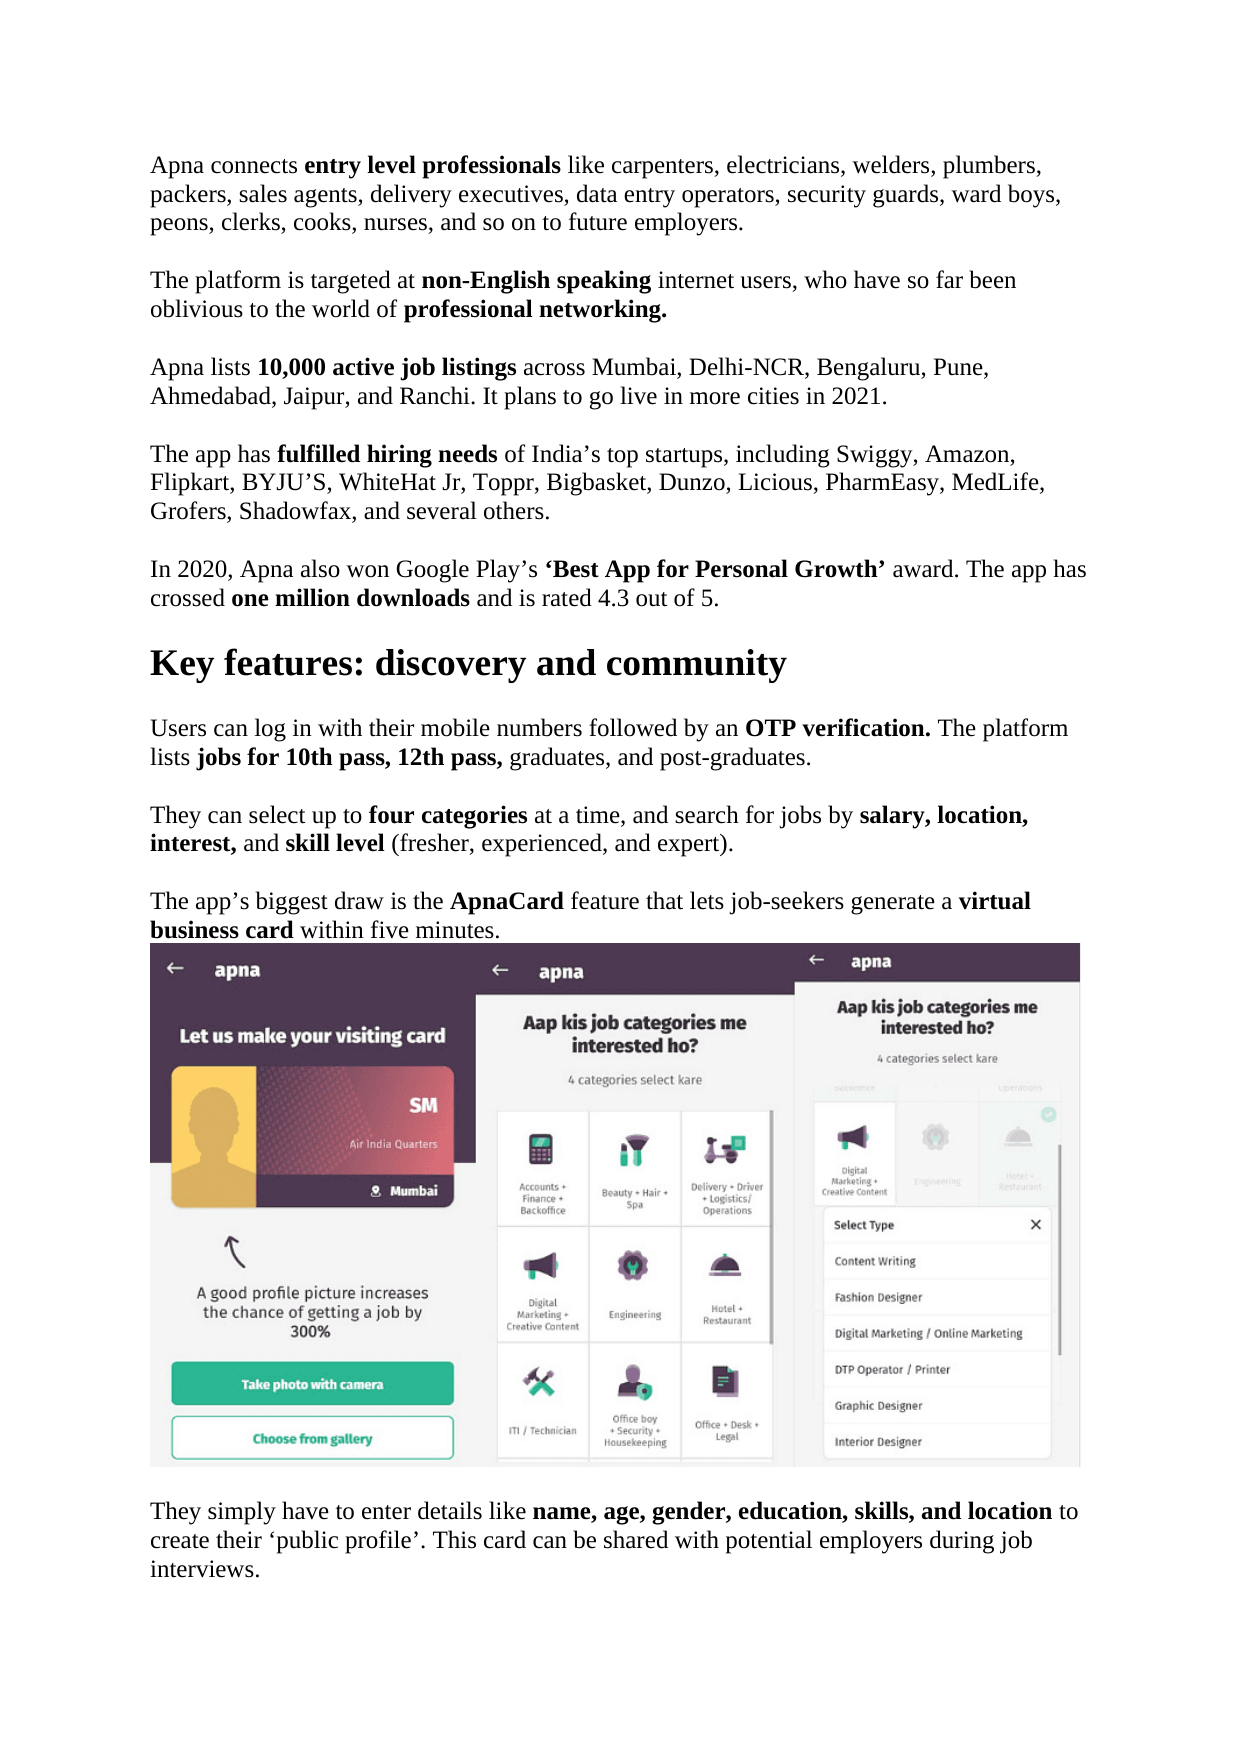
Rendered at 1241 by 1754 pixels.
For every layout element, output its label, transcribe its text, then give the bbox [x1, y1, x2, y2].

text They simply have to enter details like name, age, gender, education, skills, and location to create their ‘public profile’. This card can be shared with potential employers during job interviews. [150, 1496, 1090, 1582]
text The platform is targeted at non-English speaking internet users, who have so far been oblivious to the world of professional networking. [150, 265, 1090, 323]
text They can select up to four categories at a time, and search for jobs by salary, location, interest, and skill level (fresher, experienced, and expert). [150, 800, 1090, 857]
text In 2020, Apna also won Google Play’s ‘Best App for Personal Growth’ award. The app has crossed one million downloads and is rated 4.3 out of 5. [150, 554, 1090, 612]
text Apna lists 10,000 active job listings across Mumbai, Delhi-NCR, Bengaluru, Pune, Ahmedabad, Jaipur, and Ranchi. It plans to go live in more cities in 2021. [150, 352, 1090, 409]
text The app’s biggest draw is the ApnaCard feature that lets job-seekers generate a virtual business card within five minutes. [150, 886, 1090, 944]
picture [150, 943, 1081, 1467]
text Key features: discovery and community [150, 641, 1090, 684]
text Apna connects entry level professionals like carpenters, electricians, welders, plumbers, packers, sales agents, delivery executives, data entry operators, security guards, ward boys, peons, clerks, cooks, nurses, and so on to future employers. [150, 150, 1090, 236]
text Users can log in with their mobile numbers followed by an OTP verification. The platform lists jobs for 10th pass, 12th pass, graduates, and post-graduates. [150, 713, 1090, 771]
text The app has fulfilled hiring needs of India’s top startups, including Swiggy, Amazon, Flipkart, BYJU’S, WhiteHat Jr, Toppr, Bigbasket, Dunzo, Licious, PharmEasy, MedLife, Grofers, Shadowfax, and several others. [150, 439, 1090, 525]
